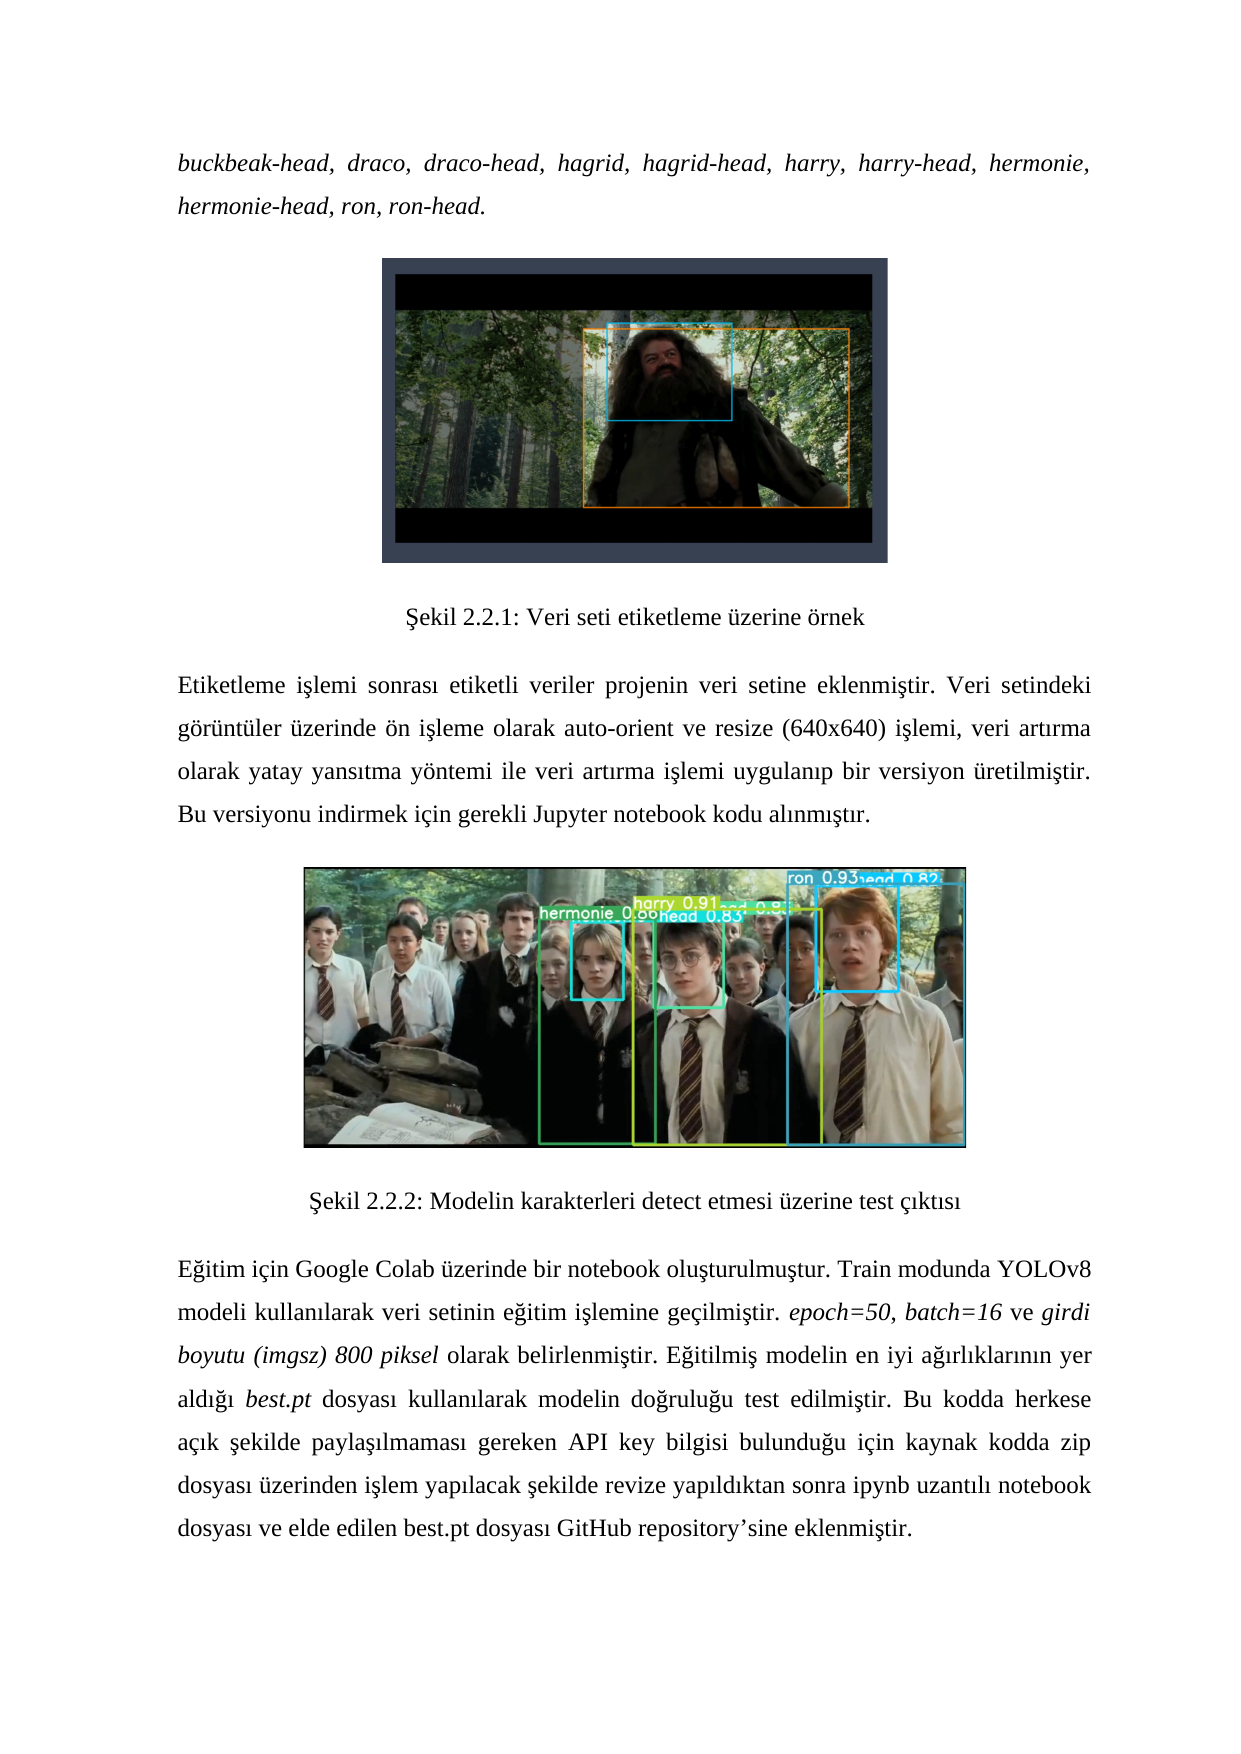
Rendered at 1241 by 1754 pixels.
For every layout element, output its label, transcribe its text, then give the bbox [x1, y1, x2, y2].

text Şekil 2.2.1: Veri seti etiketleme üzerine örnek [177, 602, 1092, 630]
text Eğitim için Google Colab üzerinde bir notebook oluşturulmuştur. Train modunda YOLOv8 modeli kullanılarak veri setinin eğitim işlemine geçilmiştir. epoch=50, batch=16 ve girdi boyutu (imgsz) 800 piksel olarak belirlenmiştir. Eğitilmiş modelin en iyi ağırlıklarının yer aldığı best.pt dosyası kullanılarak modelin doğruluğu test edilmiştir. Bu kodda herkese açık şekilde paylaşılmaması gereken API key bilgisi bulunduğu için kaynak kodda zip dosyası üzerinden işlem yapılacak şekilde revize yapıldıktan sonra ipynb uzantılı notebook dosyası ve elde edilen best.pt dosyası GitHub repository’sine eklenmiştir. [177, 1254, 1092, 1542]
text Etiketleme işlemi sonrası etiketli veriler projenin veri setine eklenmiştir. Veri setindeki görüntüler üzerinde ön işleme olarak auto-orient ve resize (640x640) işlemi, veri artırma olarak yatay yansıtma yöntemi ile veri artırma işlemi uygulanıp bir versiyon üretilmiştir. Bu versiyonu indirmek için gerekli Jupyter notebook kodu alınmıştır. [177, 670, 1092, 828]
picture [303, 867, 967, 1148]
picture [382, 258, 888, 563]
text Şekil 2.2.2: Modelin karakterleri detect etmesi üzerine test çıktısı [177, 1186, 1092, 1215]
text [177, 148, 1092, 219]
